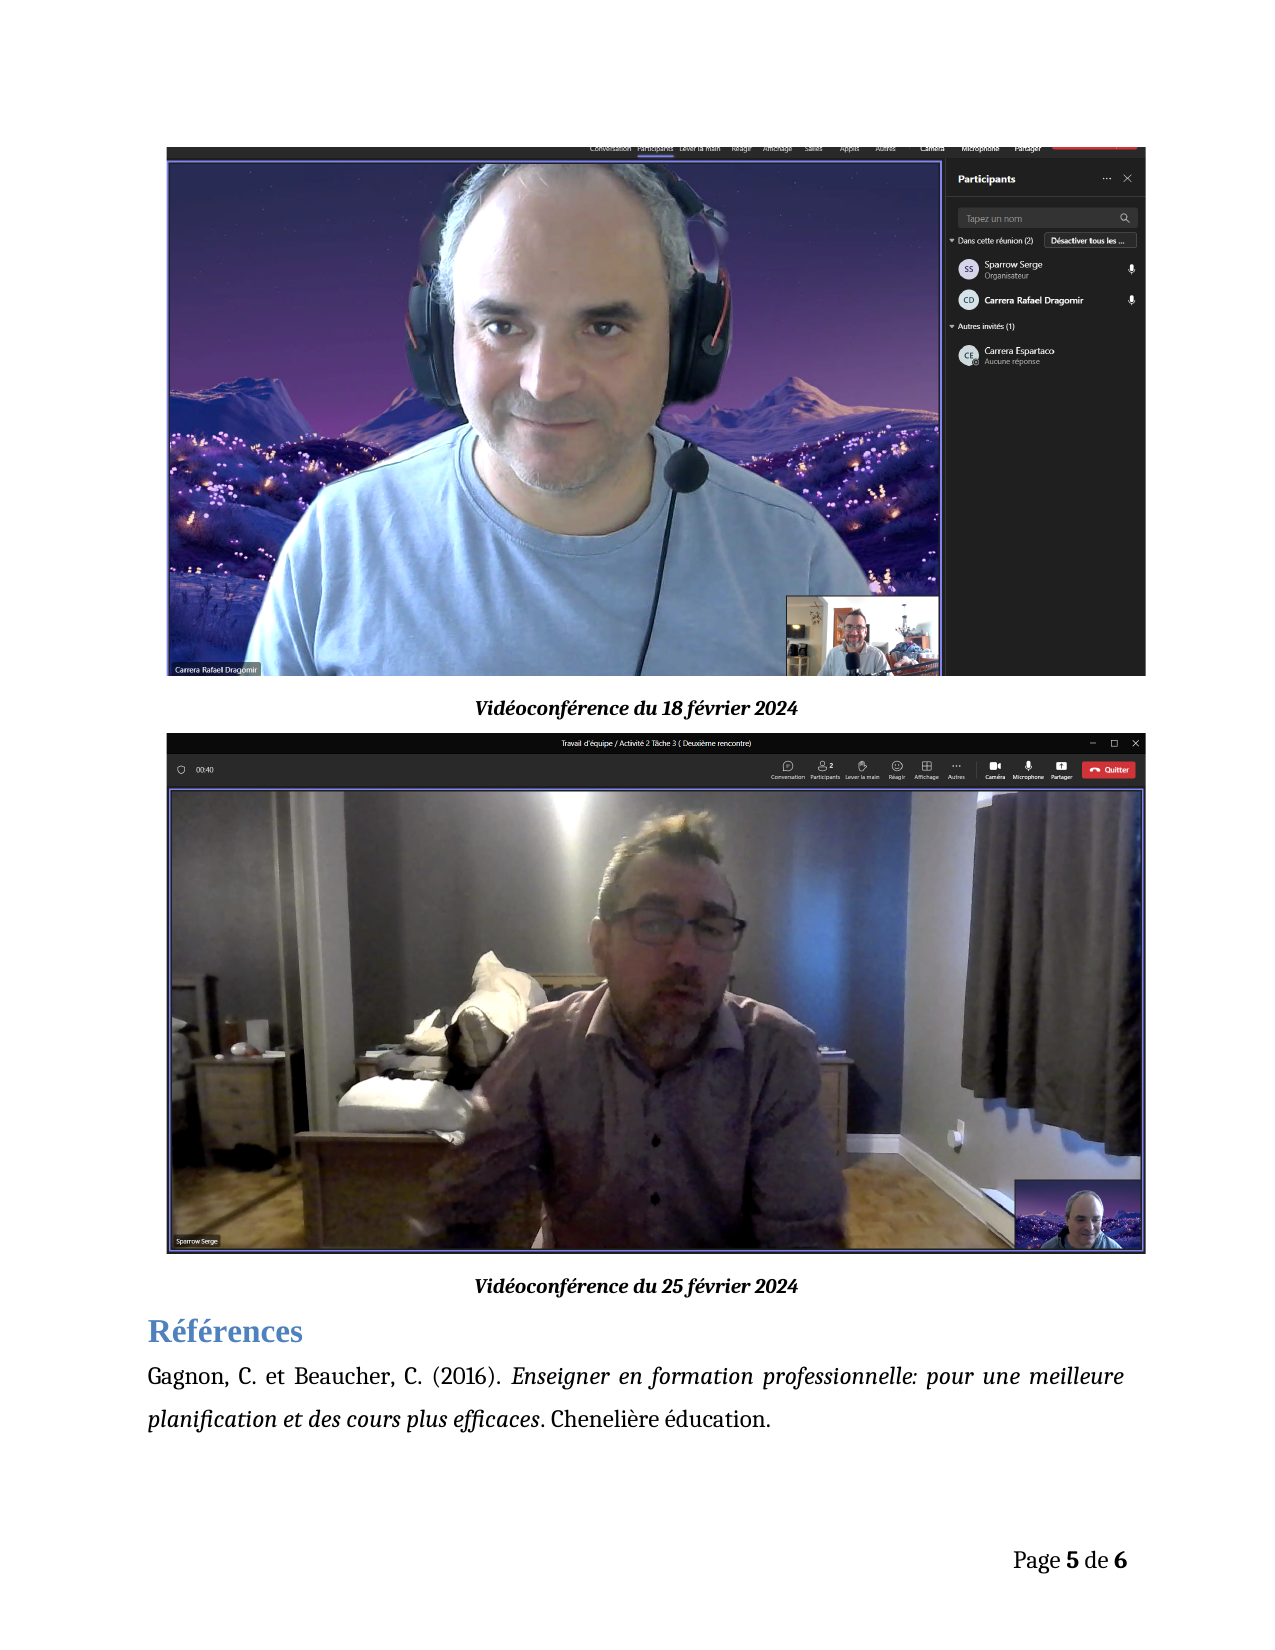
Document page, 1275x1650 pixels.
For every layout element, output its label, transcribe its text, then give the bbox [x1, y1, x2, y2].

picture [166, 733, 1146, 1254]
text Vidéoconférence du 25 février 2024 [148, 1274, 1127, 1298]
text Vidéoconférence du 18 février 2024 [148, 697, 1127, 721]
subtitle Références [148, 1311, 1127, 1349]
text Gagnon, C. et Beaucher, C. (2016). Enseigner en formation professionnelle: pour une meilleure planification et des cours plus efficaces. Chenelière éducation. [148, 1362, 1127, 1433]
picture [166, 147, 1146, 676]
